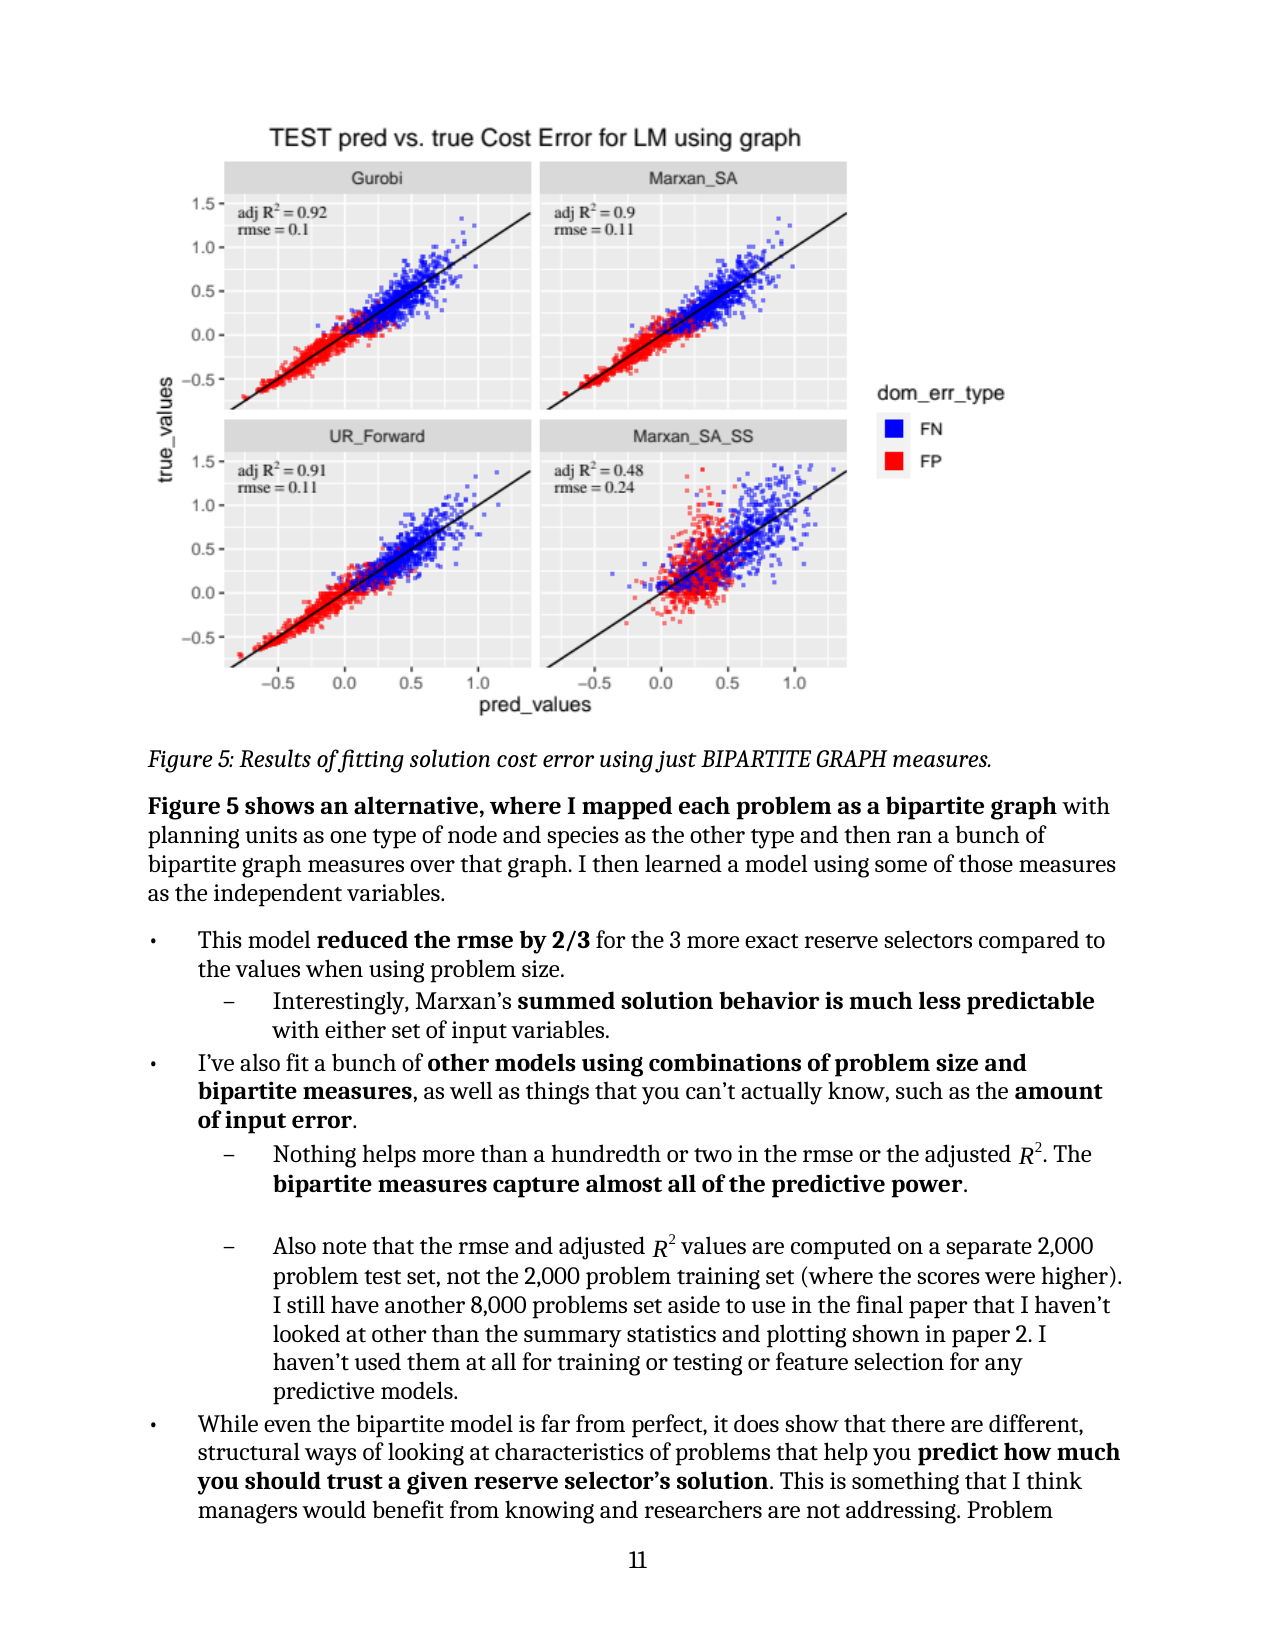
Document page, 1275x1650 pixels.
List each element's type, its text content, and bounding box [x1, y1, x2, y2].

list Nothing helps more than a hundredth or two in the rmse or the adjusted . The bipartite measures capture almost all of the predictive power. [223, 1138, 1127, 1227]
list I’ve also fit a bunch of other models using combinations of problem size and bipartite measures, as well as things that you can’t actually know, such as the amount of input error. [148, 1048, 1127, 1135]
list Also note that the rmse and adjusted values are computed on a separate 2,000 problem test set, not the 2,000 problem training set (where the scores were higher). I still have another 8,000 problems set aside to use in the final paper that I haven’t looked at other than the summary statistics and plotting shown in paper 2. I haven’t used them at all for training or testing or feature selection for any predictive models. [223, 1231, 1127, 1406]
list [148, 1409, 1127, 1524]
text Figure 5: Results of fitting solution cost error using just BIPARTITE GRAPH measures. [148, 745, 1127, 773]
list This model reduced the rmse by 2/3 for the 3 more exact reserve selectors compared to the values when using problem size. [148, 926, 1127, 983]
text Figure 5 shows an alternative, where I mapped each problem as a bipartite graph with planning units as one type of node and species as the other type and then ran a bunch of bipartite graph measures over that graph. I then learned a model using some of those measures as the independent variables. [148, 792, 1127, 907]
list Interestingly, Marxan’s summed solution behavior is much less predictable with either set of input variables. [223, 987, 1127, 1045]
